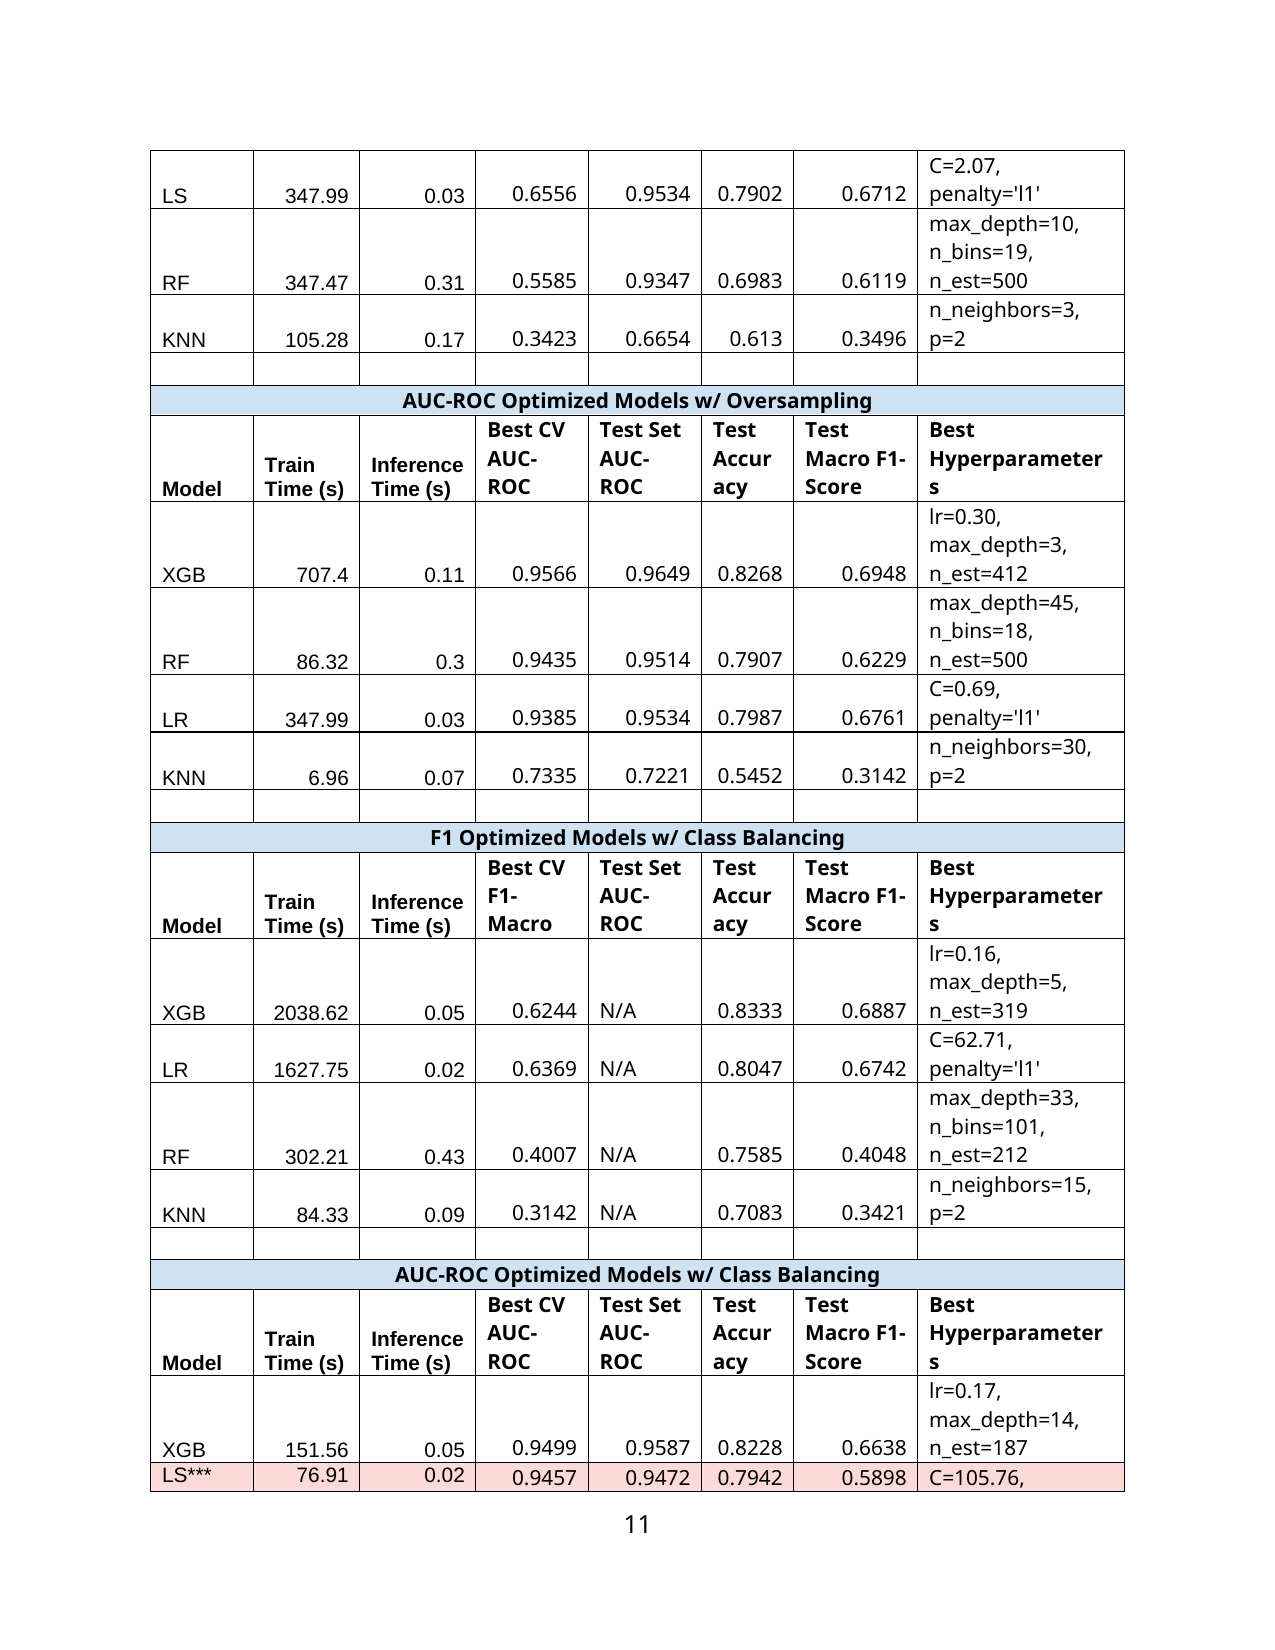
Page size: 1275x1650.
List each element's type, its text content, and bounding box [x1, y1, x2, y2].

table_cell 0.6119 [794, 209, 917, 294]
table_cell [794, 353, 917, 385]
table_cell max_depth=10, n_bins=19, n_est=500 [918, 209, 1124, 294]
table_cell N/A [589, 1083, 701, 1169]
table_cell 302.21 [254, 1083, 359, 1169]
table_cell XGB [151, 502, 253, 587]
table_cell 0.9534 [589, 151, 701, 208]
table_cell Best Hyperparameters [918, 853, 1124, 938]
table_cell 0.09 [360, 1170, 475, 1227]
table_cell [918, 1463, 1124, 1491]
table_cell F1 Optimized Models w/ Class Balancing [151, 823, 1124, 852]
table_cell C=2.07, penalty='l1' [918, 151, 1124, 208]
table_cell 0.6712 [794, 151, 917, 208]
table_cell 0.9649 [589, 502, 701, 587]
table_cell Test Set AUC-ROC [589, 853, 701, 938]
table_cell 0.9514 [589, 588, 701, 673]
table_cell [254, 353, 359, 385]
table_cell 0.7902 [702, 151, 793, 208]
table_cell KNN [151, 1170, 253, 1227]
table_cell Train Time (s) [254, 416, 359, 501]
table_cell Test Accuracy [702, 1290, 793, 1375]
table_cell 0.03 [360, 675, 475, 731]
table_cell 0.8268 [702, 502, 793, 587]
table_cell 0.7585 [702, 1083, 793, 1169]
table_cell [476, 353, 588, 385]
table_cell 0.3142 [794, 733, 917, 789]
table_cell 0.3142 [476, 1170, 588, 1227]
table_cell [254, 1228, 359, 1259]
table_cell XGB [151, 939, 253, 1024]
table_cell 0.9587 [589, 1376, 701, 1462]
table_cell [360, 1228, 475, 1259]
table_cell 0.3423 [476, 295, 588, 352]
table_cell 0.9566 [476, 502, 588, 587]
table_cell 0.31 [360, 209, 475, 294]
table_cell Best CV AUC-ROC [476, 1290, 588, 1375]
table_cell 1627.75 [254, 1025, 359, 1082]
table_cell Inference Time (s) [360, 416, 475, 501]
table_cell 0.6948 [794, 502, 917, 587]
table_cell 0.7907 [702, 588, 793, 673]
table_cell 0.05 [360, 1376, 475, 1462]
table_cell RF [151, 588, 253, 673]
table_cell 0.7335 [476, 733, 588, 789]
table_cell 0.6654 [589, 295, 701, 352]
table_cell n_neighbors=30, p=2 [918, 733, 1124, 789]
table_cell n_neighbors=3, p=2 [918, 295, 1124, 352]
table_cell 0.6244 [476, 939, 588, 1024]
table_cell [918, 1228, 1124, 1259]
table_cell 0.8228 [702, 1376, 793, 1462]
table_cell [476, 1228, 588, 1259]
table_cell 0.7221 [589, 733, 701, 789]
table_cell Test Macro F1-Score [794, 853, 917, 938]
table_cell Model [151, 1290, 253, 1375]
table_cell 347.99 [254, 675, 359, 731]
table_cell LR [151, 1025, 253, 1082]
table_cell 0.6761 [794, 675, 917, 731]
table_cell 0.43 [360, 1083, 475, 1169]
table_cell Test Accuracy [702, 853, 793, 938]
table_cell [151, 790, 253, 822]
table_cell 0.3421 [794, 1170, 917, 1227]
table_cell Train Time (s) [254, 853, 359, 938]
table_cell Model [151, 853, 253, 938]
table_cell 0.6638 [794, 1376, 917, 1462]
table_cell 76.91 [254, 1463, 359, 1491]
table_cell 0.07 [360, 733, 475, 789]
table_cell max_depth=33, n_bins=101, n_est=212 [918, 1083, 1124, 1169]
table_cell Model [151, 416, 253, 501]
table_cell Train Time (s) [254, 1290, 359, 1375]
table_cell 0.9472 [589, 1463, 701, 1491]
table_cell 0.05 [360, 939, 475, 1024]
table_cell Test Accuracy [702, 416, 793, 501]
table_cell 0.11 [360, 502, 475, 587]
table_cell Inference Time (s) [360, 1290, 475, 1375]
table_cell Test Set AUC-ROC [589, 416, 701, 501]
table_cell 0.6369 [476, 1025, 588, 1082]
table_cell 0.613 [702, 295, 793, 352]
table_cell Best CV F1-Macro [476, 853, 588, 938]
table_cell 0.7083 [702, 1170, 793, 1227]
table_cell Best Hyperparameters [918, 416, 1124, 501]
table_cell 0.5585 [476, 209, 588, 294]
table_cell [151, 353, 253, 385]
table_cell C=62.71, penalty='l1' [918, 1025, 1124, 1082]
table_cell LS*** [151, 1463, 253, 1491]
table_cell 84.33 [254, 1170, 359, 1227]
table_cell 0.6983 [702, 209, 793, 294]
table_cell [918, 790, 1124, 822]
table_cell KNN [151, 733, 253, 789]
table_cell Test Macro F1-Score [794, 416, 917, 501]
table_cell 86.32 [254, 588, 359, 673]
table_cell [360, 790, 475, 822]
table_cell 0.3 [360, 588, 475, 673]
table_cell 347.99 [254, 151, 359, 208]
table_cell [918, 353, 1124, 385]
table_cell [702, 353, 793, 385]
table_cell [702, 1228, 793, 1259]
table_cell 0.9347 [589, 209, 701, 294]
table_cell 0.6742 [794, 1025, 917, 1082]
table_cell 347.47 [254, 209, 359, 294]
table_cell N/A [589, 1025, 701, 1082]
table_cell [254, 790, 359, 822]
table_cell 0.6887 [794, 939, 917, 1024]
table_cell [589, 790, 701, 822]
table_cell 151.56 [254, 1376, 359, 1462]
table_cell AUC-ROC Optimized Models w/ Class Balancing [151, 1260, 1124, 1289]
table_cell RF [151, 1083, 253, 1169]
table_cell n_neighbors=15, p=2 [918, 1170, 1124, 1227]
table_cell [151, 1228, 253, 1259]
table_cell max_depth=45, n_bins=18, n_est=500 [918, 588, 1124, 673]
table_cell 105.28 [254, 295, 359, 352]
table_cell 0.4048 [794, 1083, 917, 1169]
table_cell 0.17 [360, 295, 475, 352]
table_cell lr=0.30, max_depth=3, n_est=412 [918, 502, 1124, 587]
table_cell 0.6229 [794, 588, 917, 673]
table_cell Test Macro F1-Score [794, 1290, 917, 1375]
table_cell 0.7987 [702, 675, 793, 731]
table_cell 0.7942 [702, 1463, 793, 1491]
table_cell [589, 1228, 701, 1259]
table_cell 0.9534 [589, 675, 701, 731]
table_cell N/A [589, 939, 701, 1024]
table_cell 0.02 [360, 1463, 475, 1491]
table_cell KNN [151, 295, 253, 352]
table_cell Best CV AUC-ROC [476, 416, 588, 501]
table_cell 0.4007 [476, 1083, 588, 1169]
table_cell 0.9385 [476, 675, 588, 731]
table_cell 0.8333 [702, 939, 793, 1024]
table_cell lr=0.17, max_depth=14, n_est=187 [918, 1376, 1124, 1462]
table_cell 0.9435 [476, 588, 588, 673]
table_cell Best Hyperparameters [918, 1290, 1124, 1375]
table_cell lr=0.16, max_depth=5, n_est=319 [918, 939, 1124, 1024]
table_cell LR [151, 675, 253, 731]
table_cell Test Set AUC-ROC [589, 1290, 701, 1375]
table_cell 0.03 [360, 151, 475, 208]
table_cell LS [151, 151, 253, 208]
table_cell [702, 790, 793, 822]
table_cell 707.4 [254, 502, 359, 587]
table_cell 0.5898 [794, 1463, 917, 1491]
table_cell 0.8047 [702, 1025, 793, 1082]
table_cell XGB [151, 1376, 253, 1462]
table_cell 0.02 [360, 1025, 475, 1082]
table_cell 2038.62 [254, 939, 359, 1024]
table_cell 0.5452 [702, 733, 793, 789]
table_cell 0.9457 [476, 1463, 588, 1491]
table_cell Inference Time (s) [360, 853, 475, 938]
table_cell RF [151, 209, 253, 294]
table_cell 0.6556 [476, 151, 588, 208]
table_cell 0.9499 [476, 1376, 588, 1462]
table_cell 0.3496 [794, 295, 917, 352]
table_cell [360, 353, 475, 385]
table_cell C=0.69, penalty='l1' [918, 675, 1124, 731]
table_cell N/A [589, 1170, 701, 1227]
table_cell AUC-ROC Optimized Models w/ Oversampling [151, 386, 1124, 414]
table_cell [794, 1228, 917, 1259]
table_cell [476, 790, 588, 822]
table_cell [794, 790, 917, 822]
table_cell [589, 353, 701, 385]
table_cell 6.96 [254, 733, 359, 789]
